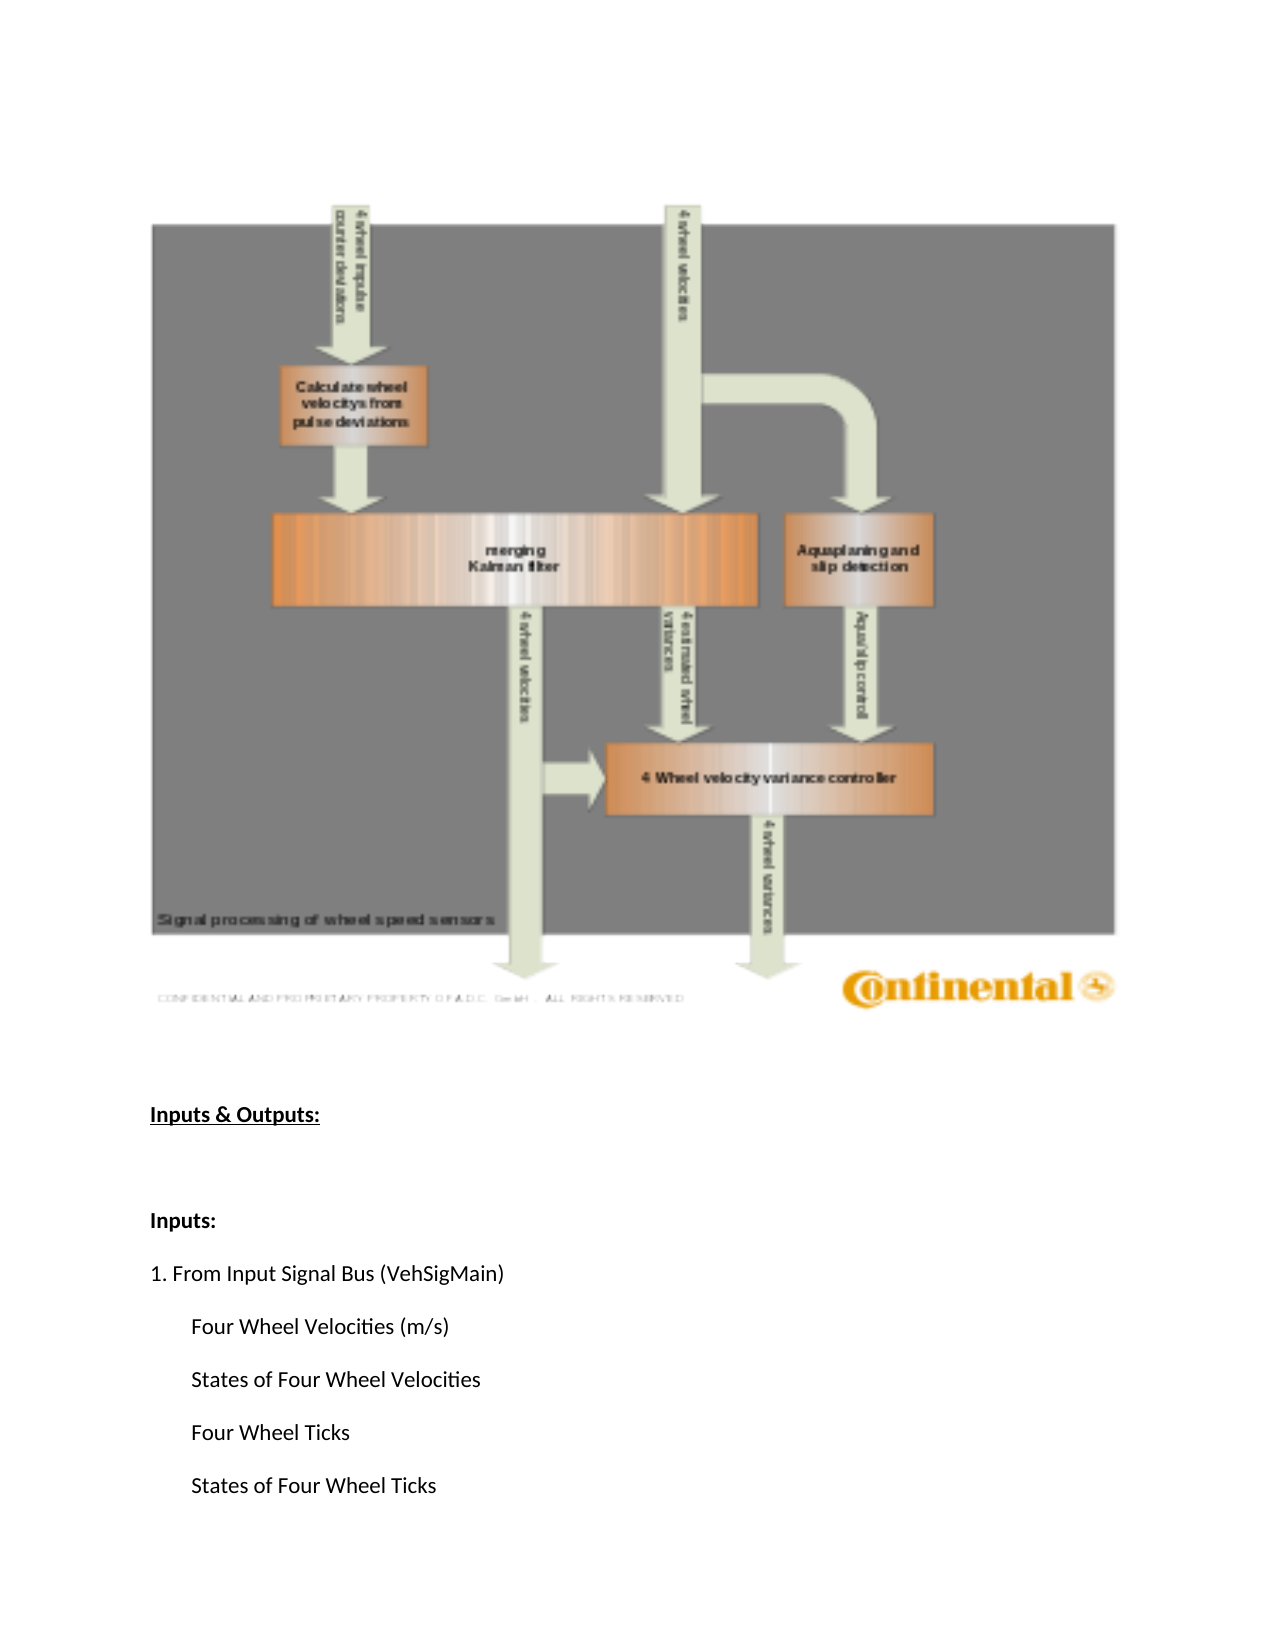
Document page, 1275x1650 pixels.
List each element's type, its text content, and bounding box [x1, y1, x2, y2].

text Four Wheel Ticks [150, 1418, 1125, 1446]
text States of Four Wheel Velocities [150, 1365, 1125, 1393]
text Inputs: [150, 1206, 1125, 1234]
text States of Four Wheel Ticks [150, 1471, 1125, 1499]
text Four Wheel Velocities (m/s) [150, 1312, 1125, 1340]
text 1. From Input Signal Bus (VehSigMain) [150, 1259, 1125, 1287]
text Inputs & Outputs: [150, 1100, 1125, 1128]
